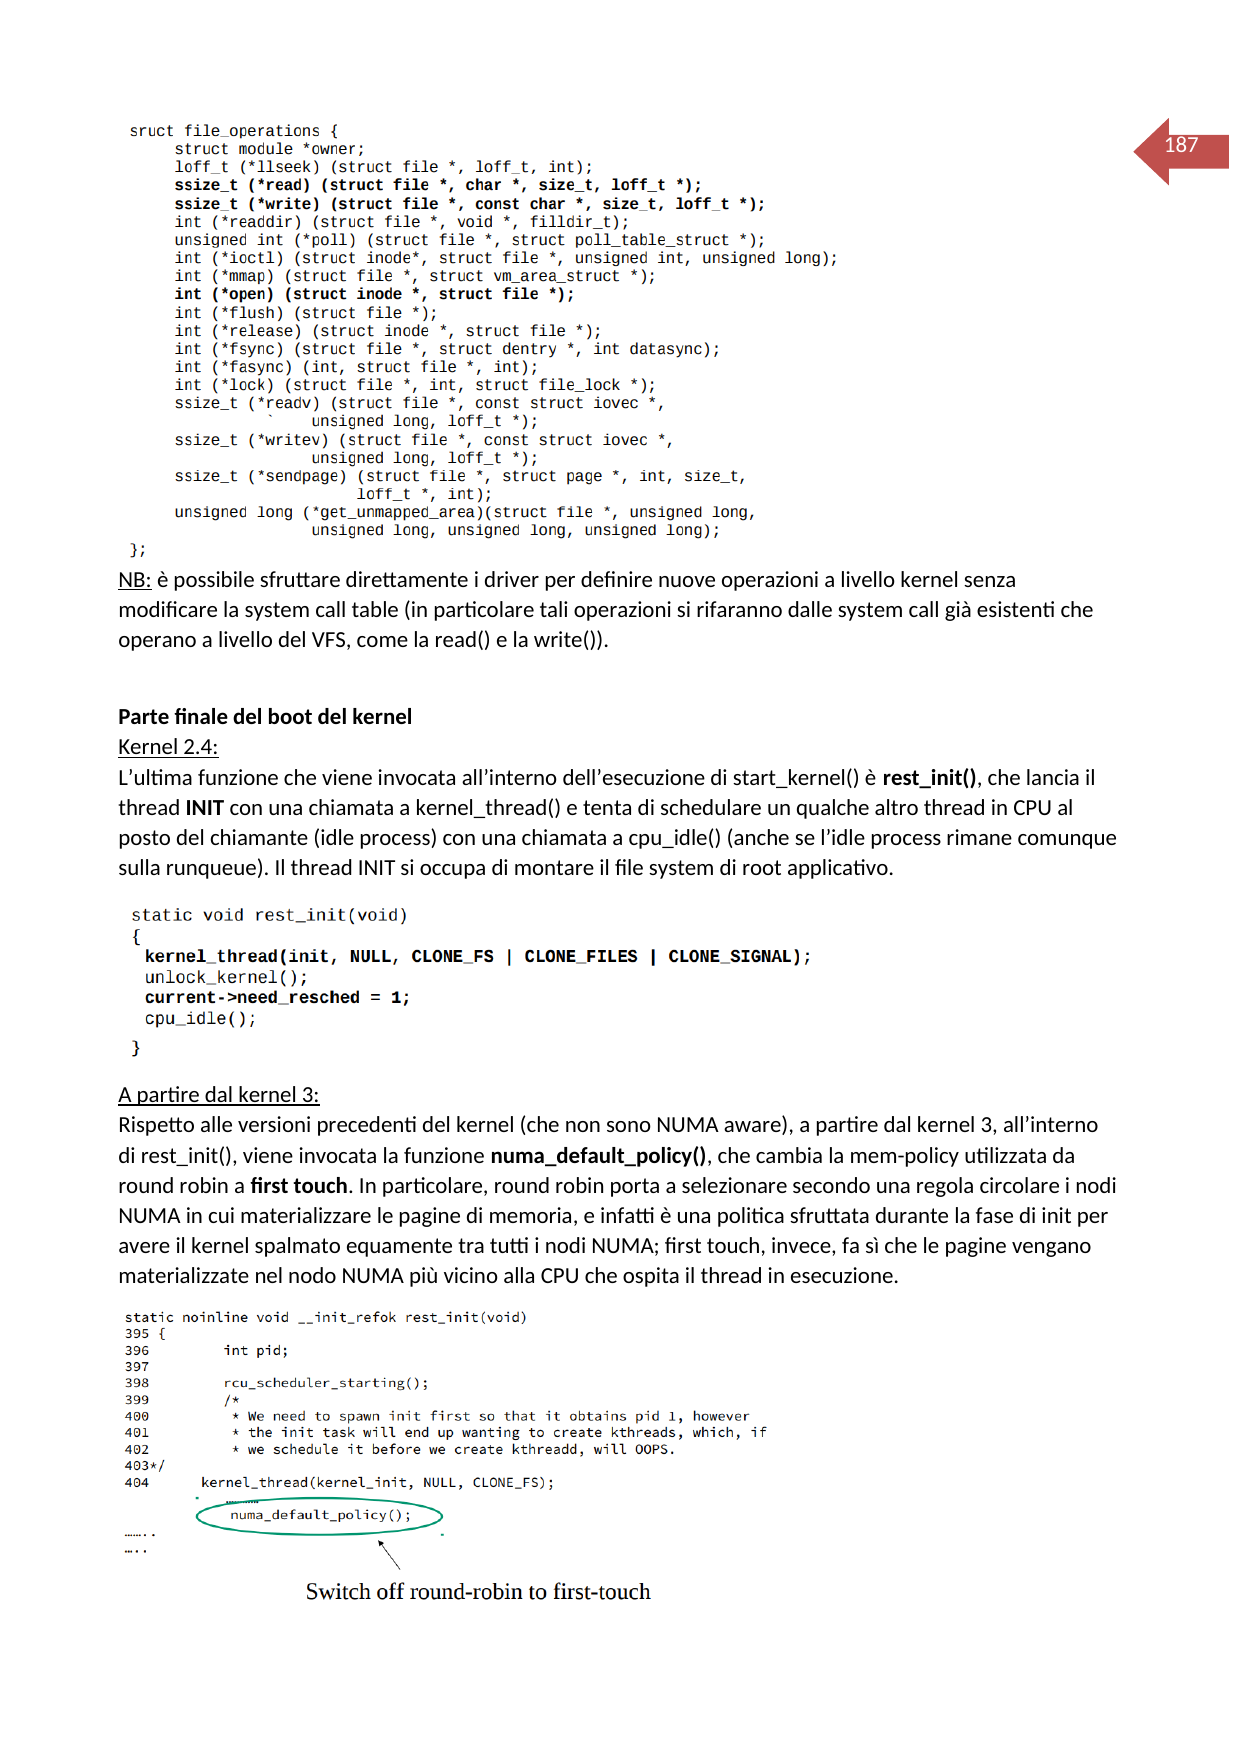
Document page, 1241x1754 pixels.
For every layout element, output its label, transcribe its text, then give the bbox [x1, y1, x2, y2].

picture [118, 900, 819, 1062]
picture [118, 1308, 774, 1606]
picture [118, 118, 847, 563]
text A partire dal kernel 3: Rispetto alle versioni precedenti del kernel (che non sono NUMA aware), a partire dal kernel 3, all’interno di rest_init(), viene invocata la funzione numa_default_policy(), che cambia la mem-policy utilizzata da round robin a first touch. In particolare, round robin porta a selezionare secondo una regola circolare i nodi NUMA in cui materializzare le pagine di memoria, e infatti è una politica sfruttata durante la fase di init per avere il kernel spalmato equamente tra tutti i nodi NUMA; first touch, invece, fa sì che le pagine vengano materializzate nel nodo NUMA più vicino alla CPU che ospita il thread in esecuzione. [118, 1080, 1122, 1289]
text Parte finale del boot del kernel Kernel 2.4: L’ultima funzione che viene invocata all’interno dell’esecuzione di start_kernel() è rest_init(), che lancia il thread INIT con una chiamata a kernel_thread() e tenta di schedulare un qualche altro thread in CPU al posto del chiamante (idle process) con una chiamata a cpu_idle() (anche se l’idle process rimane comunque sulla runqueue). Il thread INIT si occupa di montare il file system di root applicativo. [118, 672, 1122, 881]
